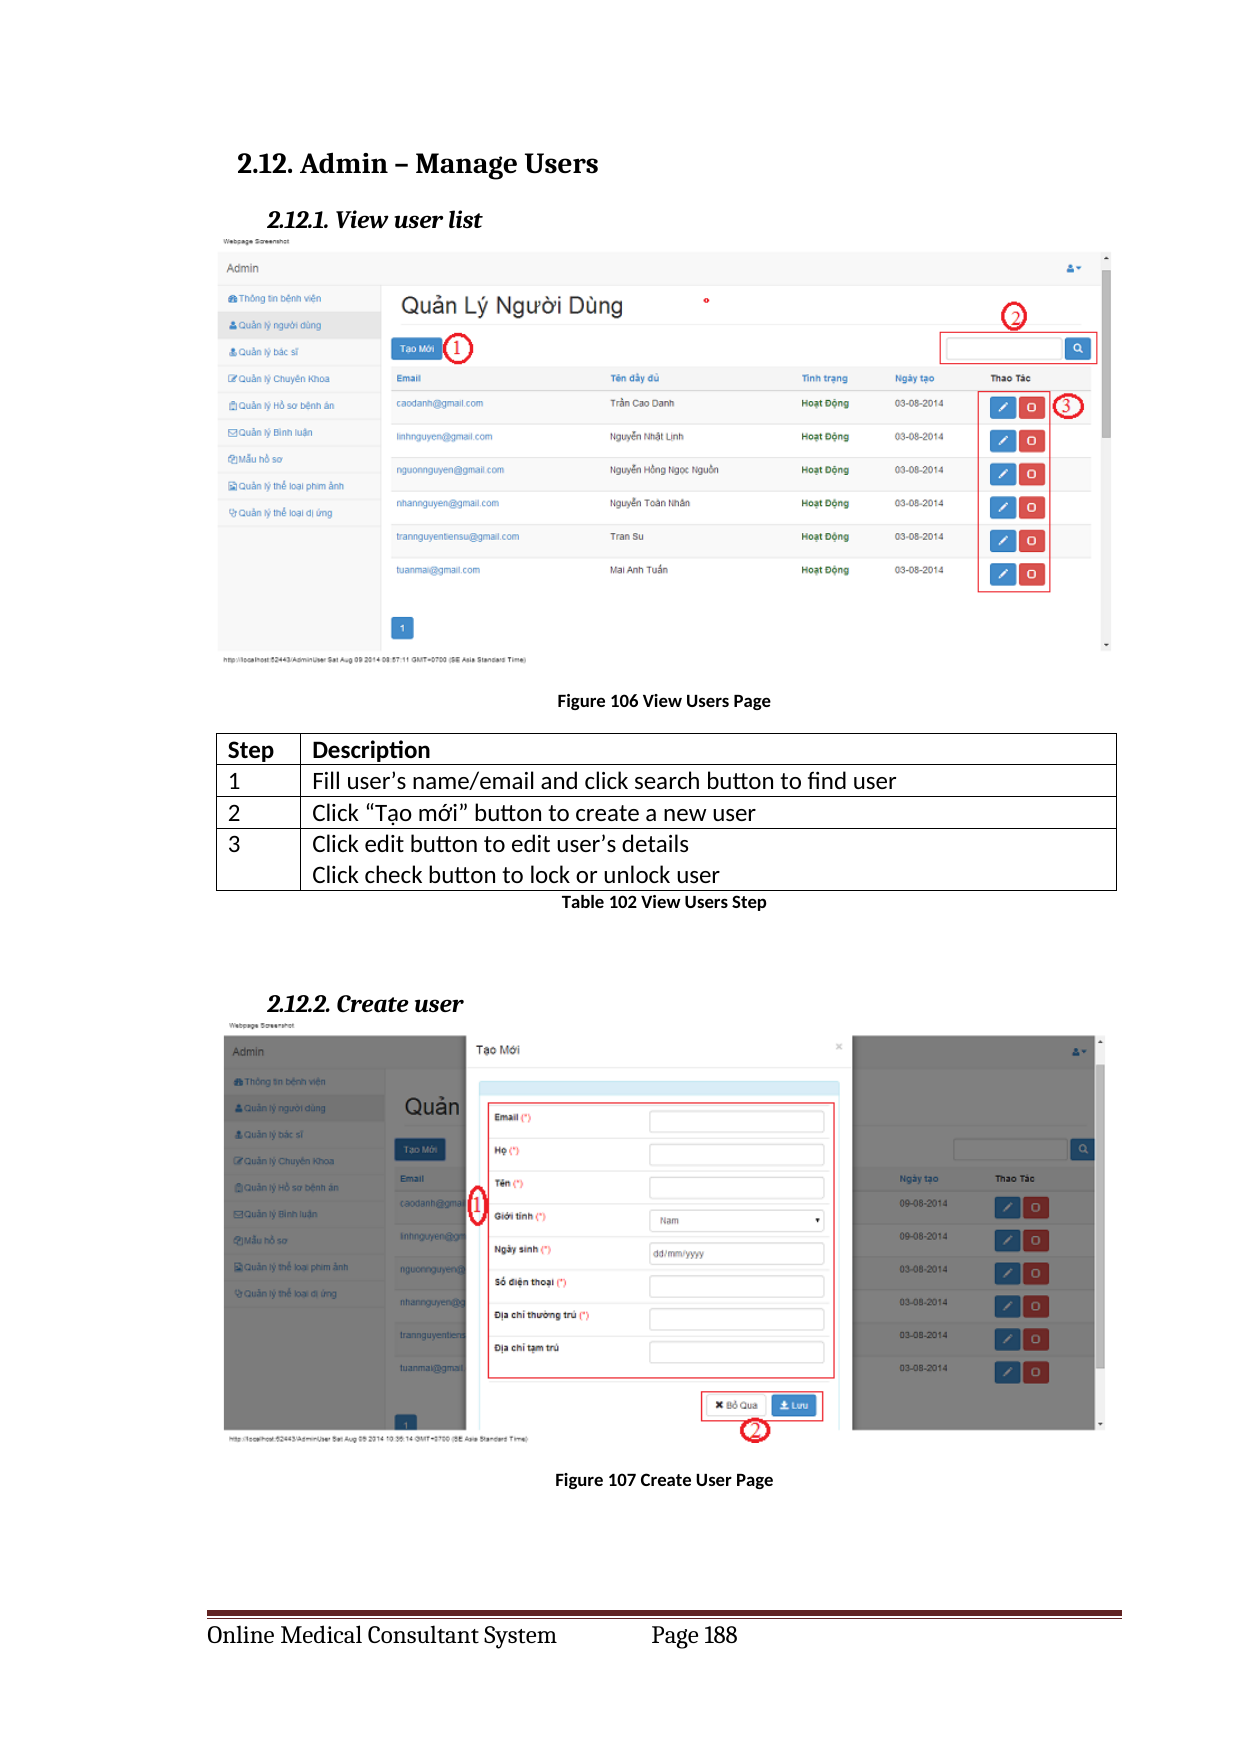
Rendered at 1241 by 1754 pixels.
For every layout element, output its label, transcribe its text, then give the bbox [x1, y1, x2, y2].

picture [223, 1023, 1105, 1443]
subtitle View user list [267, 206, 1122, 235]
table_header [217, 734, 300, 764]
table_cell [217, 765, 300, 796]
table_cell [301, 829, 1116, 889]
subtitle Admin – Manage Users [237, 147, 1122, 181]
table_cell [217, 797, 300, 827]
subtitle Create user [267, 990, 1122, 1019]
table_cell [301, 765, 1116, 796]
picture [217, 239, 1112, 664]
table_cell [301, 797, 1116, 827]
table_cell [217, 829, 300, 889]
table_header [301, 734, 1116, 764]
